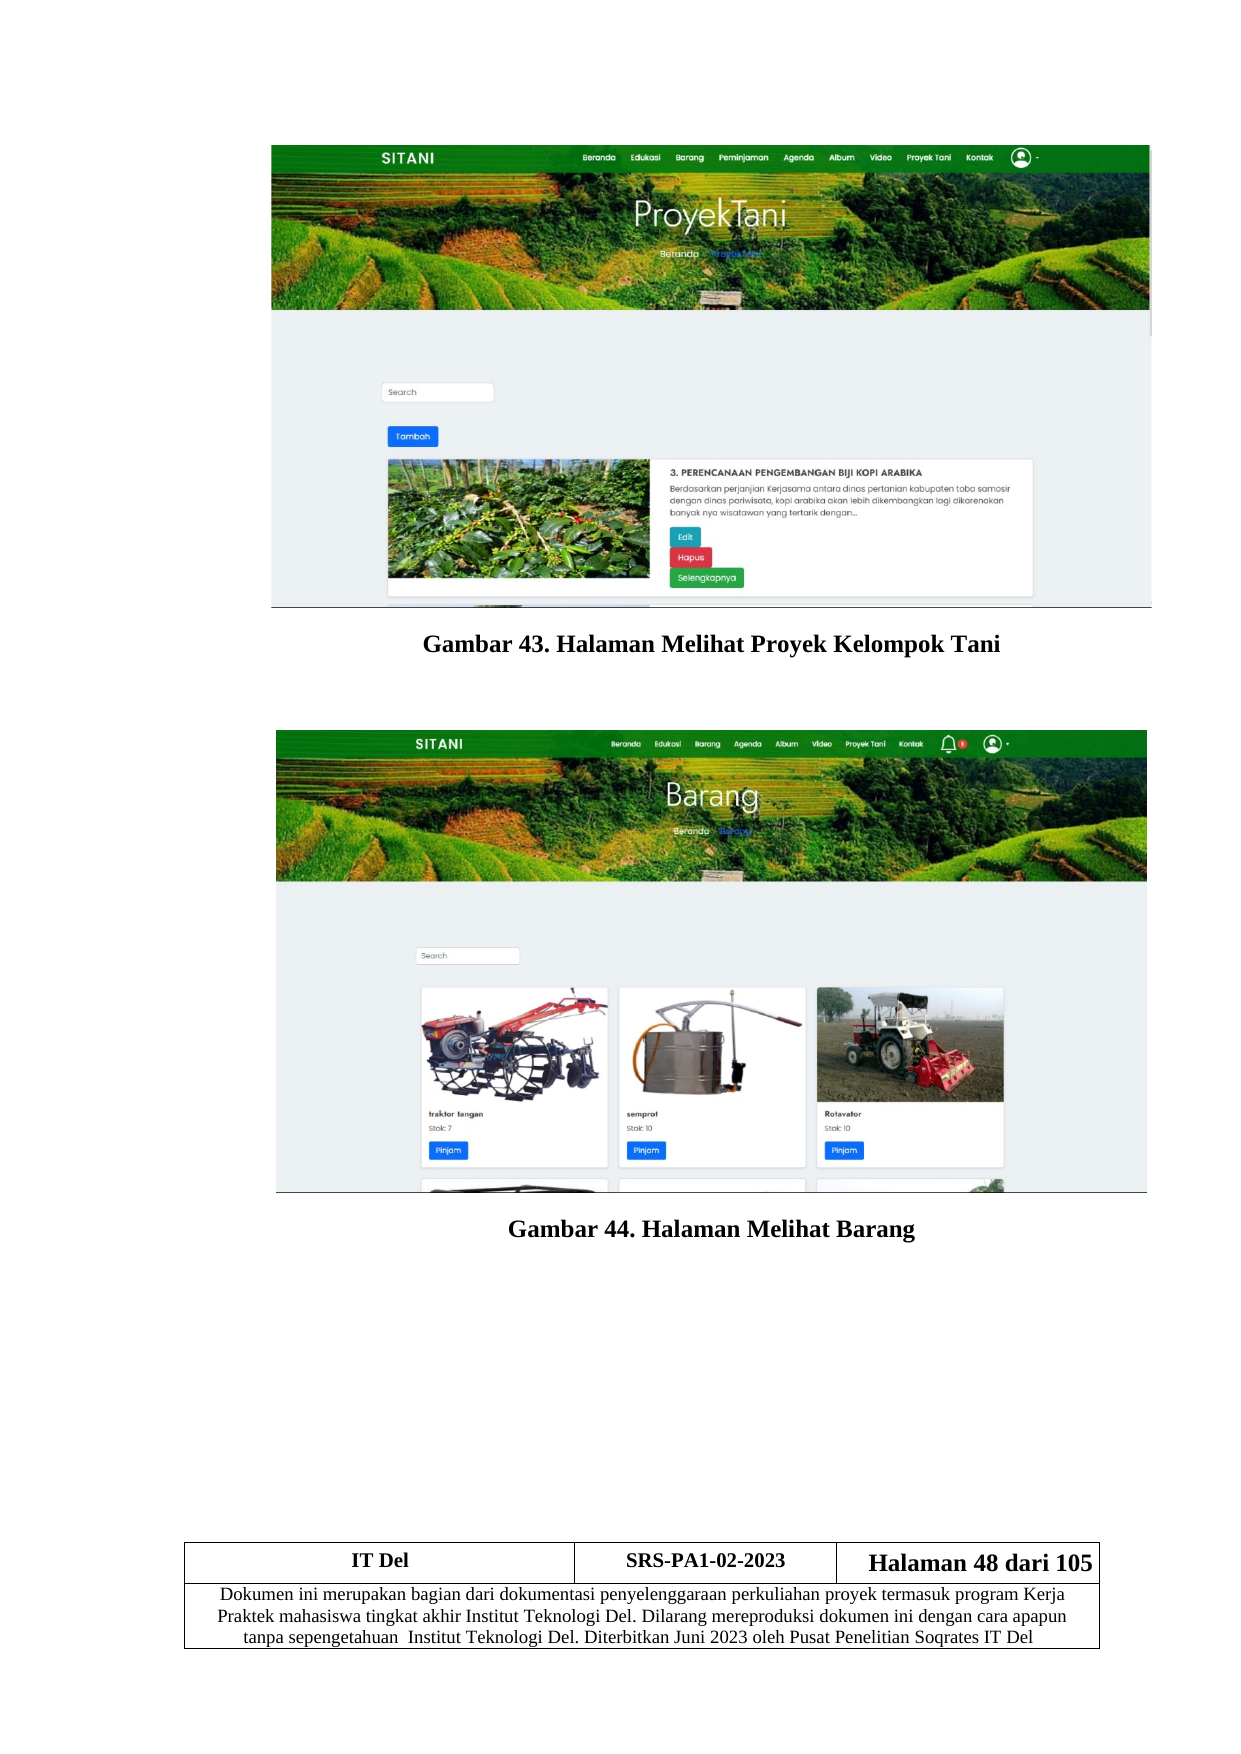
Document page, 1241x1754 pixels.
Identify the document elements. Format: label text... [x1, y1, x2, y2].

picture [276, 730, 1147, 1193]
subtitle Gambar 44. Halaman Melihat Barang [262, 1214, 1161, 1243]
subtitle Gambar 43. Halaman Melihat Proyek Kelompok Tani [262, 629, 1161, 658]
picture [271, 145, 1152, 608]
